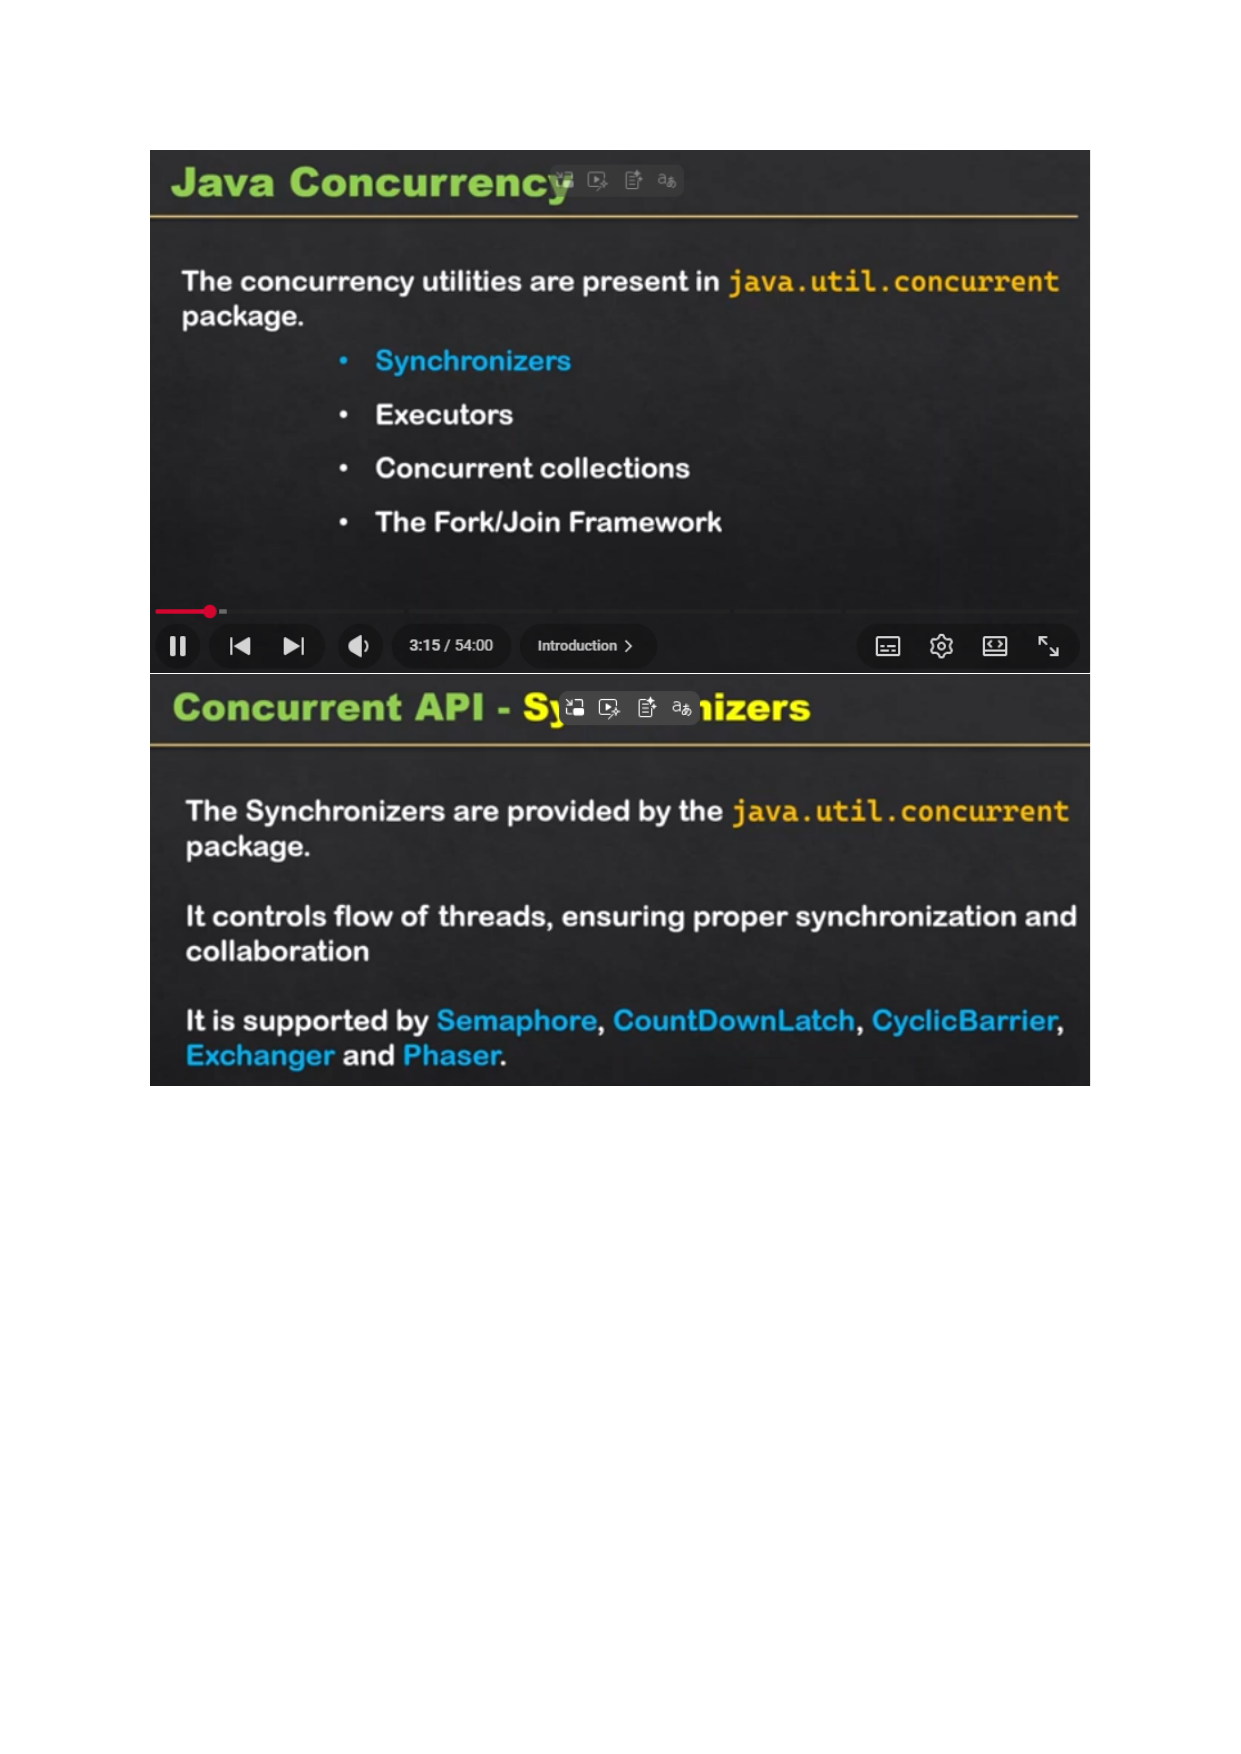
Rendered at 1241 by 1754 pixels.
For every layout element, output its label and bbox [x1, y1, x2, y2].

picture [150, 150, 1091, 673]
picture [150, 674, 1091, 1086]
